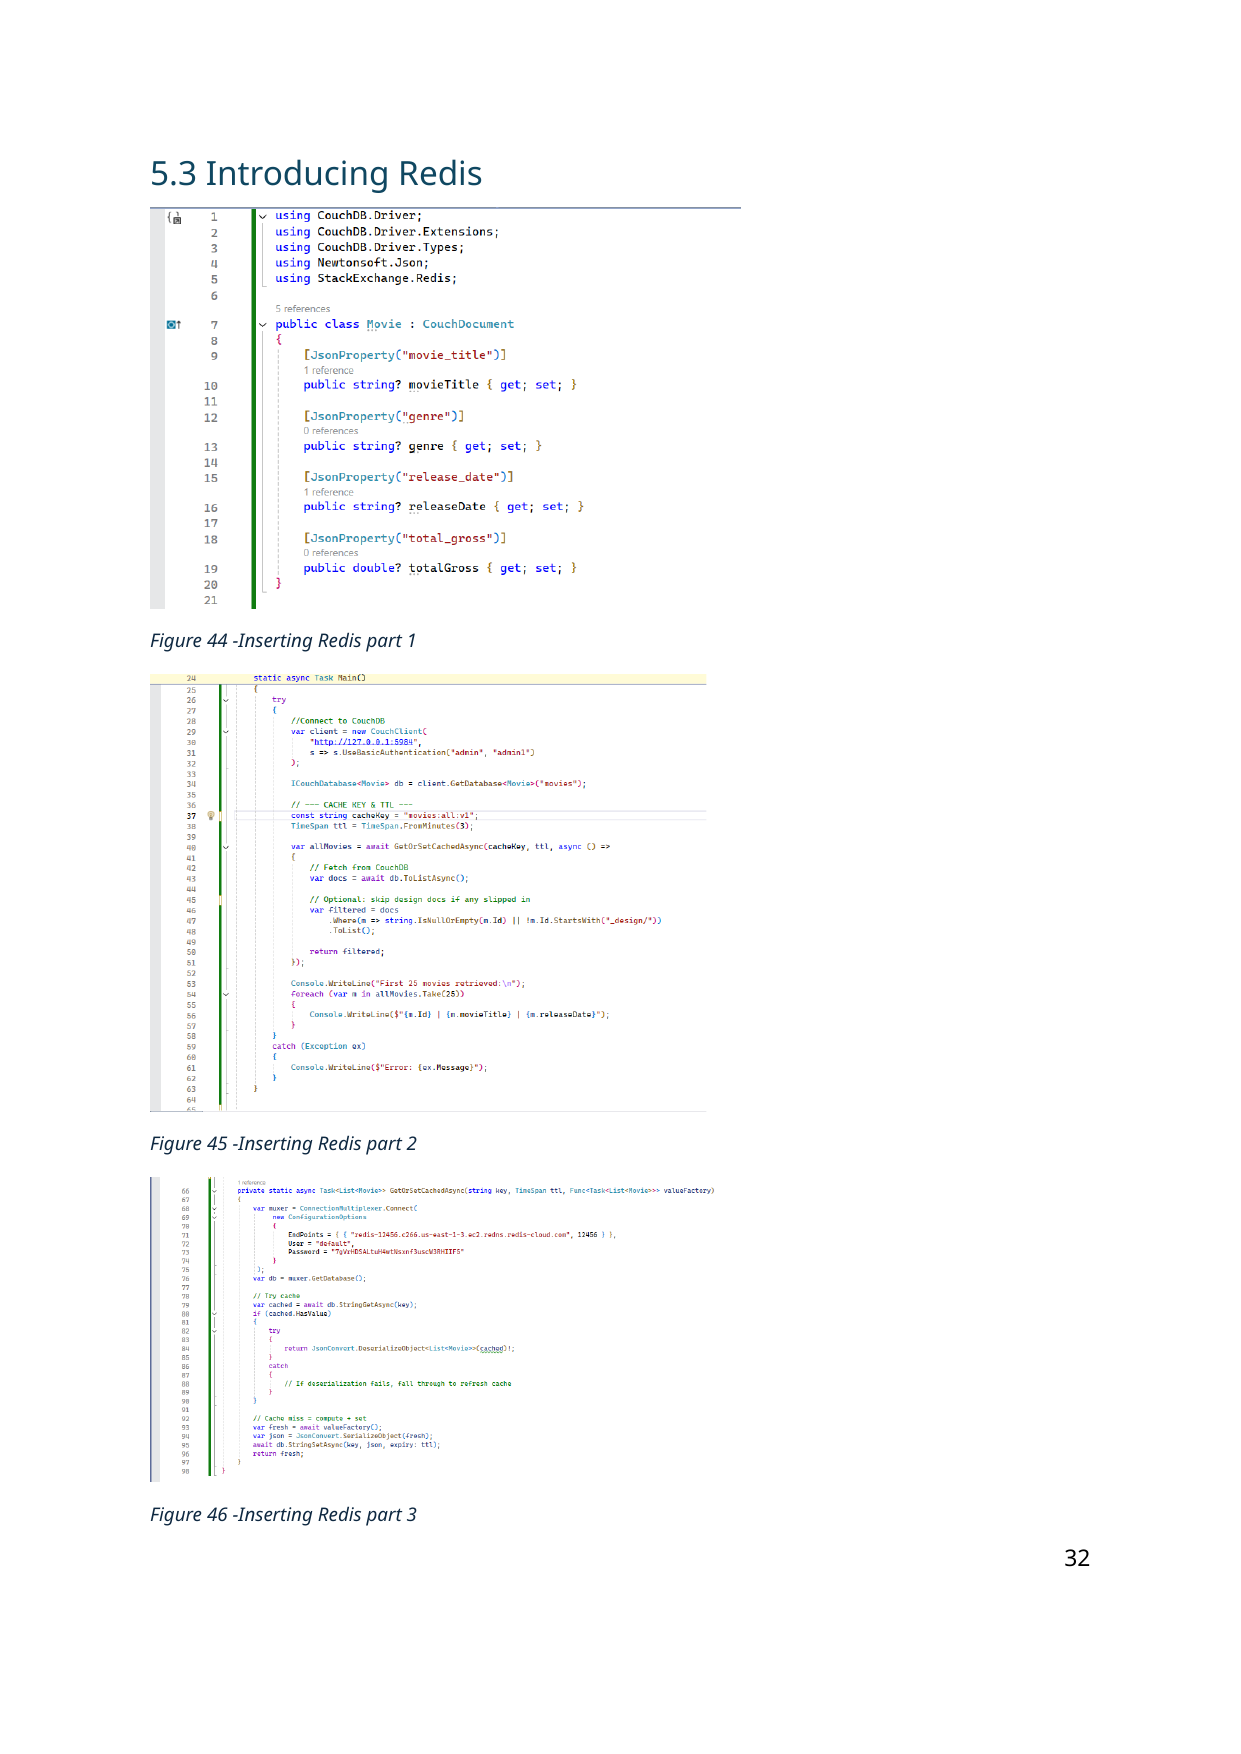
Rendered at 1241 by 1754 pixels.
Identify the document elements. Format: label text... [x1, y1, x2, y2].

text Figure 45 -Inserting Redis part 2 [150, 1131, 1090, 1156]
picture [150, 207, 741, 609]
picture [150, 1177, 720, 1482]
subtitle 5.3 Introducing Redis [150, 150, 1090, 195]
text Figure 44 -Inserting Redis part 1 [150, 628, 1090, 653]
text Figure 46 -Inserting Redis part 3 [150, 1501, 1090, 1527]
picture [150, 674, 707, 1112]
